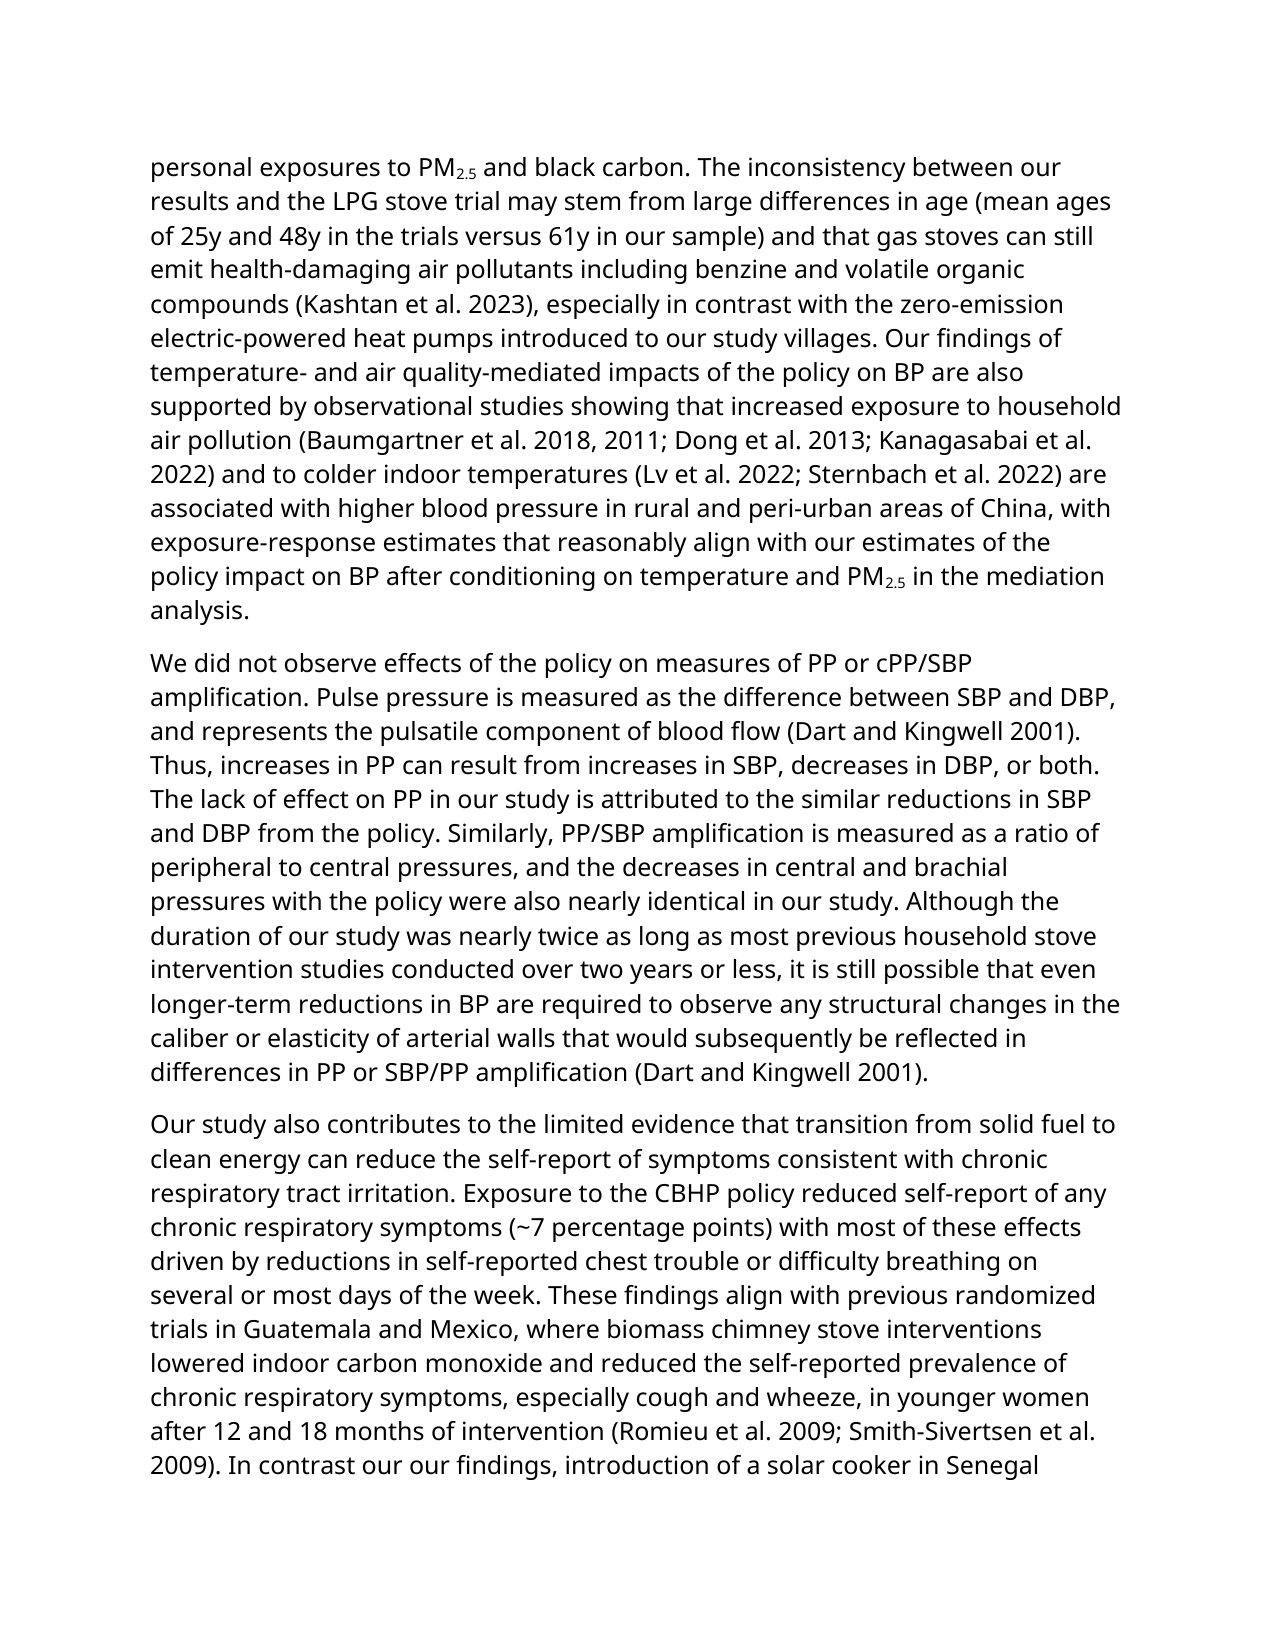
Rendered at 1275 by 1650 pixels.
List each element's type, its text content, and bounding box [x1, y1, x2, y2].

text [150, 1107, 1125, 1482]
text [150, 150, 1125, 627]
text We did not observe effects of the policy on measures of PP or cPP/SBP amplification. Pulse pressure is measured as the difference between SBP and DBP, and represents the pulsatile component of blood flow (Dart and Kingwell 2001). Thus, increases in PP can result from increases in SBP, decreases in DBP, or both. The lack of effect on PP in our study is attributed to the similar reductions in SBP and DBP from the policy. Similarly, PP/SBP amplification is measured as a ratio of peripheral to central pressures, and the decreases in central and brachial pressures with the policy were also nearly identical in our study. Although the duration of our study was nearly twice as long as most previous household stove intervention studies conducted over two years or less, it is still possible that even longer-term reductions in BP are required to observe any structural changes in the caliber or elasticity of arterial walls that would subsequently be reflected in differences in PP or SBP/PP amplification (Dart and Kingwell 2001). [150, 646, 1125, 1088]
